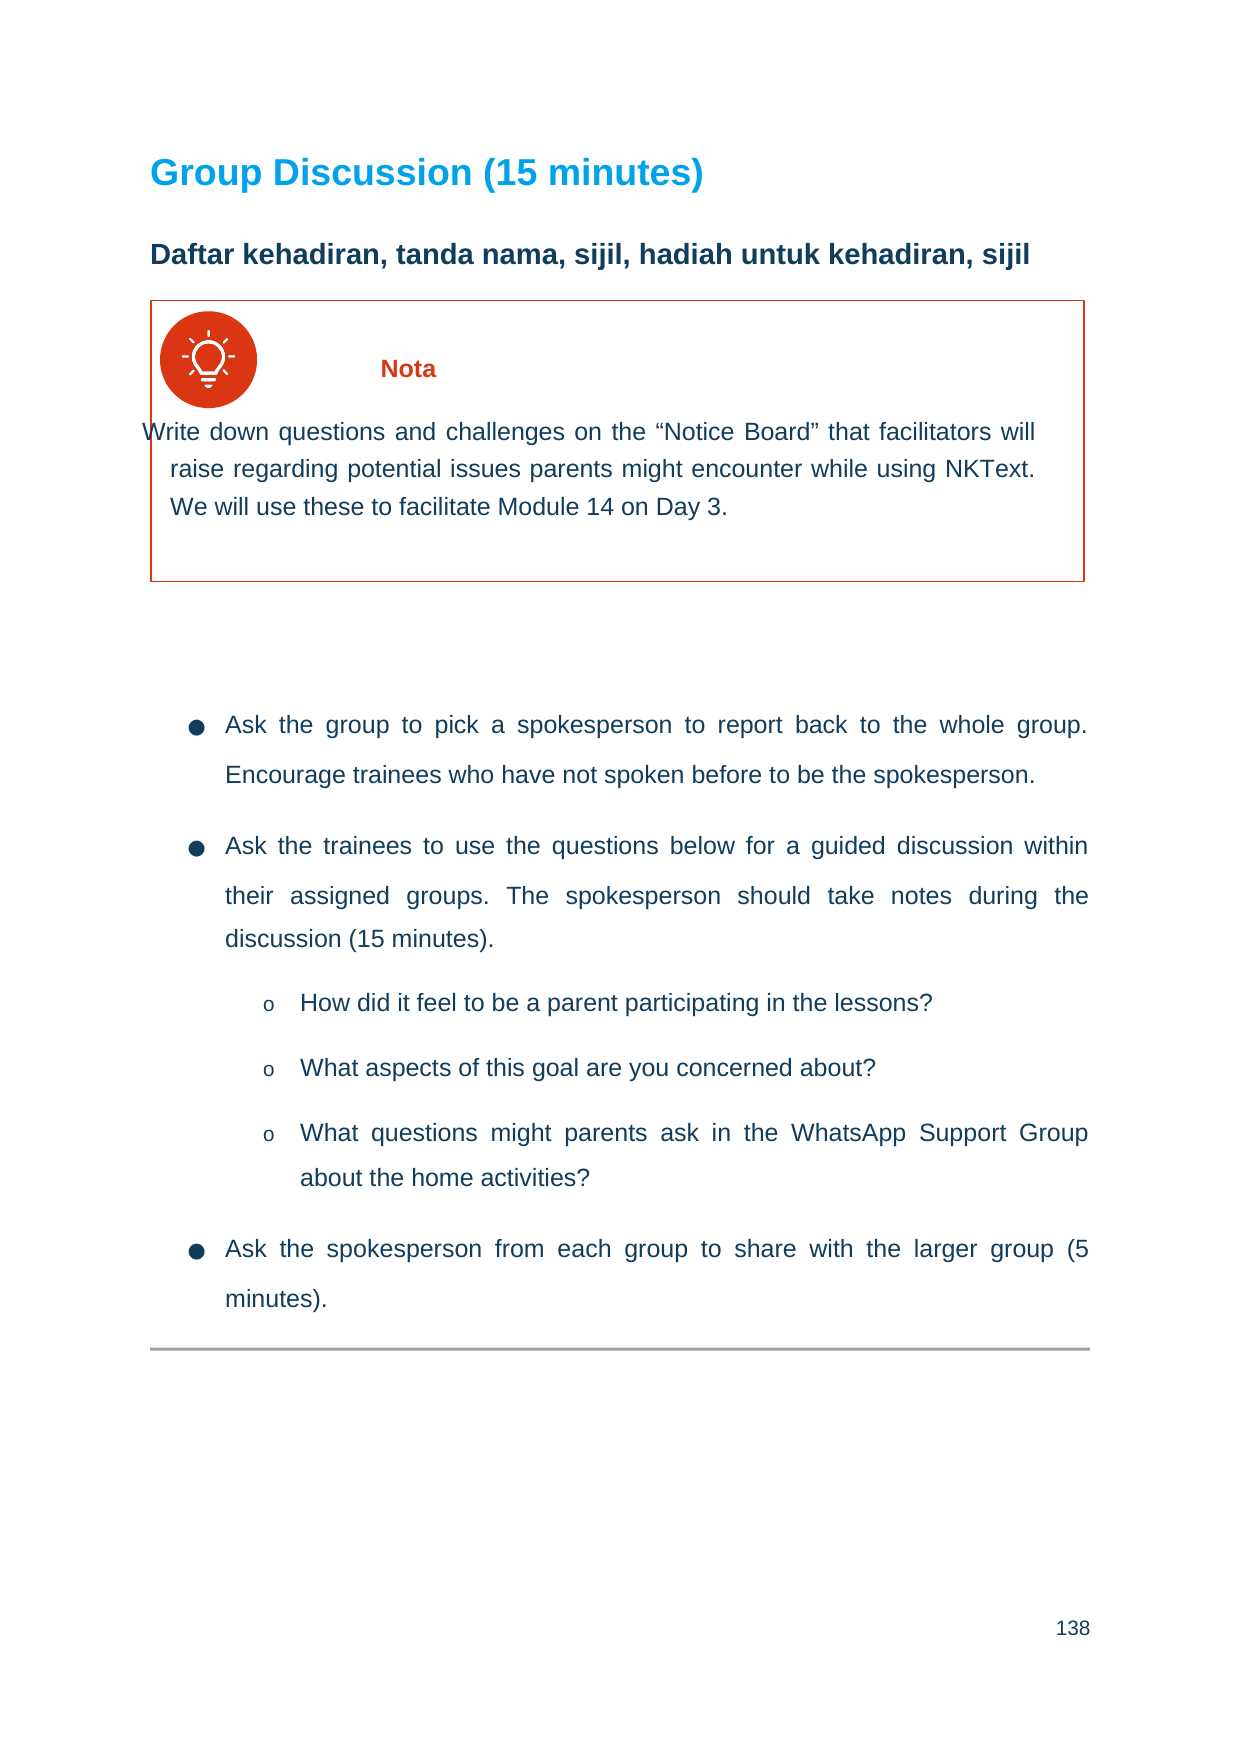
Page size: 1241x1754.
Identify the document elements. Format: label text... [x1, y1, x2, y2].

list What questions might parents ask in the WhatsApp Support Group about the home activities? [262, 1118, 1090, 1191]
list Ask the group to pick a spokesperson to report back to the whole group. Encourage trainees who have not spoken before to be the spokesperson. [187, 703, 1090, 788]
subtitle Group Discussion (15 minutes) [150, 150, 1090, 193]
picture [176, 327, 241, 392]
list How did it feel to be a parent participating in the lessons? [262, 988, 1090, 1017]
list What aspects of this goal are you concerned about? [262, 1053, 1090, 1083]
list Ask the trainees to use the questions below for a guided discussion within their assigned groups. The spokesperson should take notes during the discussion (15 minutes). [187, 824, 1090, 953]
subtitle Daftar kehadiran, tanda nama, sijil, hadiah untuk kehadiran, sijil [150, 237, 1090, 271]
list Ask the spokesperson from each group to share with the larger group (5 minutes). [187, 1226, 1090, 1312]
